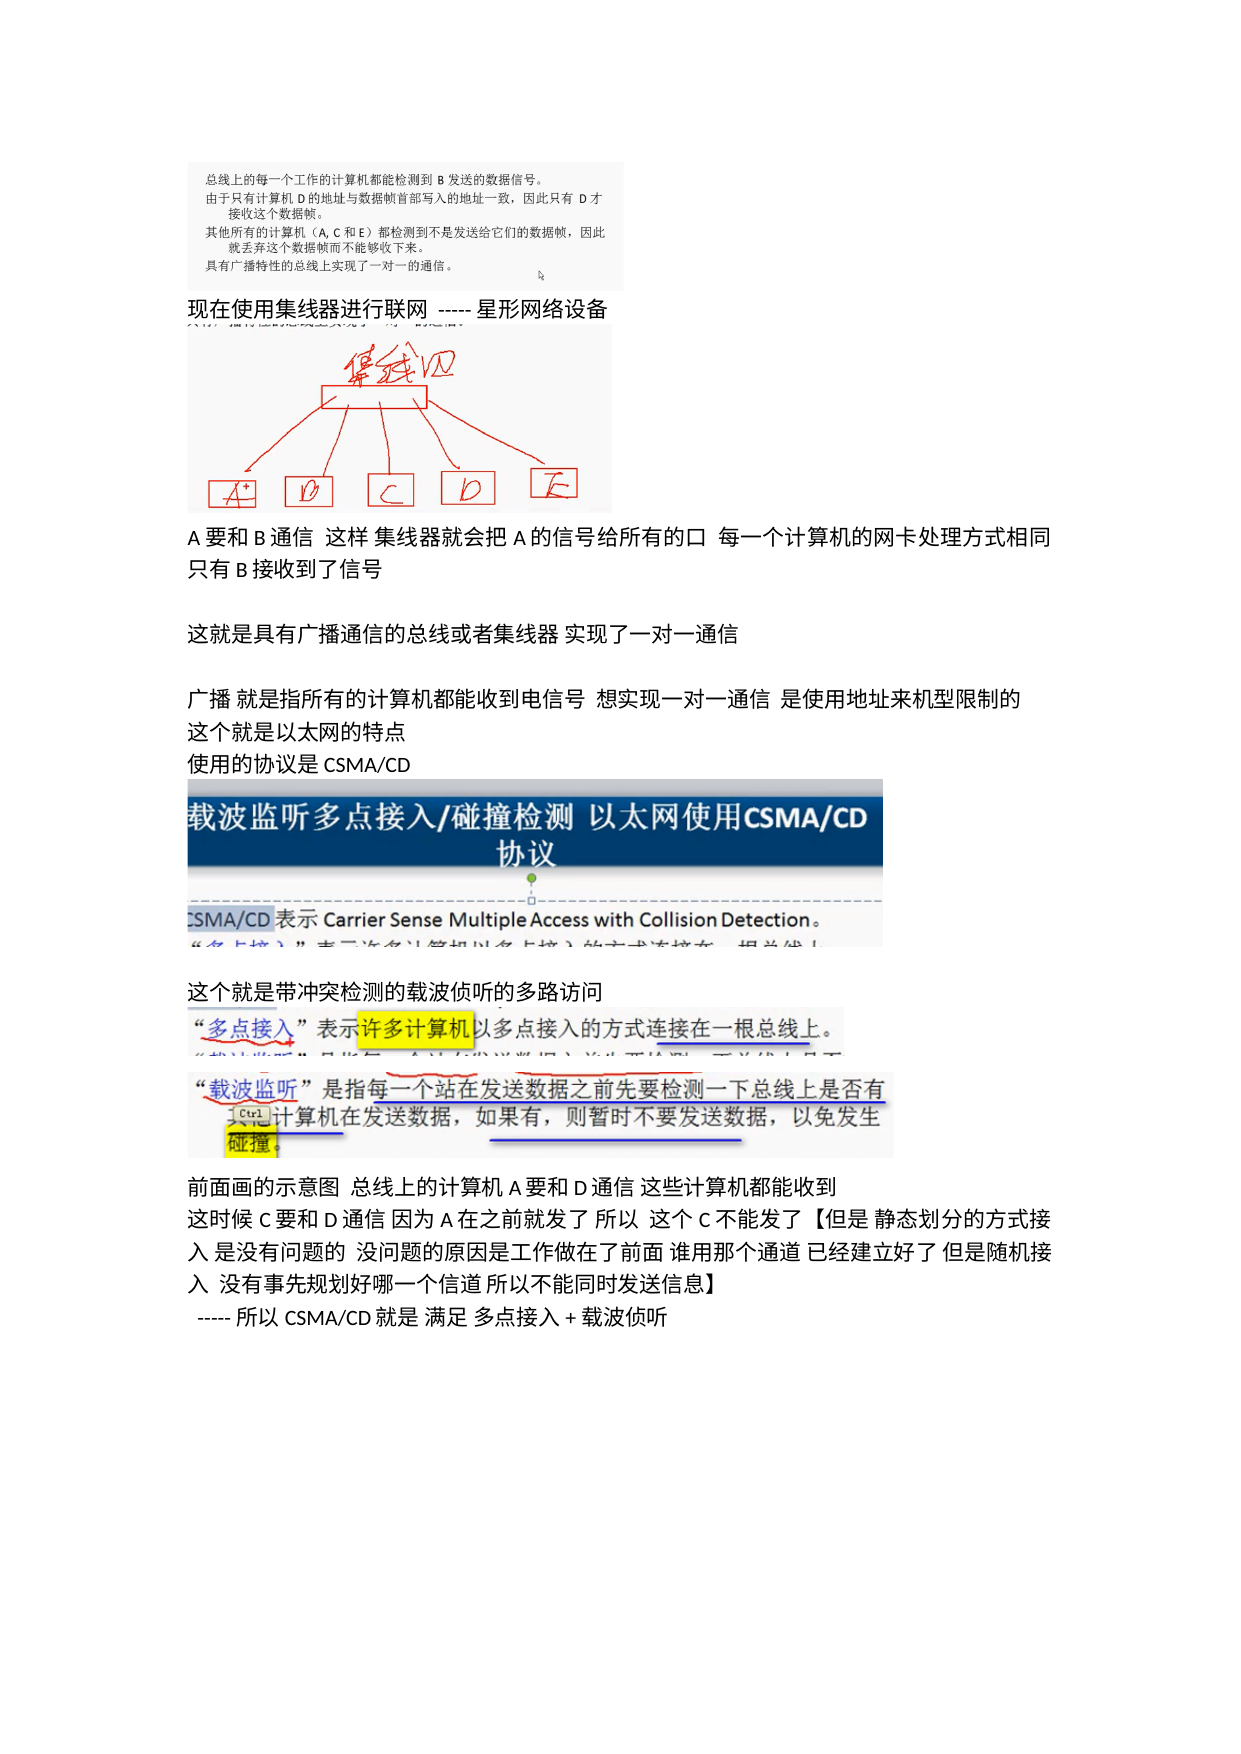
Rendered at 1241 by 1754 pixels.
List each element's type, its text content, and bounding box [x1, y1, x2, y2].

text ----- 所以 CSMA/CD就是 满足 多点接入 + 载波侦听 [187, 1299, 1053, 1332]
text 这个就是带冲突检测的载波侦听的多路访问 [187, 974, 1053, 1007]
picture [187, 162, 624, 291]
text 现在使用集线器进行联网 ----- 星形网络设备 [187, 292, 1053, 324]
text 前面画的示意图 总线上的计算机 A要和D通信 这些计算机都能收到 [187, 1169, 1053, 1202]
text 这就是具有广播通信的总线或者集线器 实现了一对一通信 [187, 617, 1053, 649]
picture [187, 324, 613, 513]
text 这时候 C要和D通信 因为A在之前就发了 所以 这个C不能发了【但是 静态划分的方式接入 是没有问题的 没问题的原因是工作做在了前面 谁用那个通道 已经建立好了 但是随机接入 没有事先规划好哪一个信道 所以不能同时发送信息】 [187, 1202, 1053, 1299]
text 使用的协议是 CSMA/CD [187, 747, 1053, 779]
text 广播 就是指所有的计算机都能收到电信号 想实现一对一通信 是使用地址来机型限制的 [187, 682, 1053, 714]
text A要和B通信 这样 集线器就会把A的信号给所有的口 每一个计算机的网卡处理方式相同 只有B接收到了信号 [187, 519, 1053, 584]
picture [187, 1007, 845, 1056]
text 这个就是以太网的特点 [187, 714, 1053, 747]
picture [187, 779, 883, 947]
picture [187, 1072, 894, 1158]
